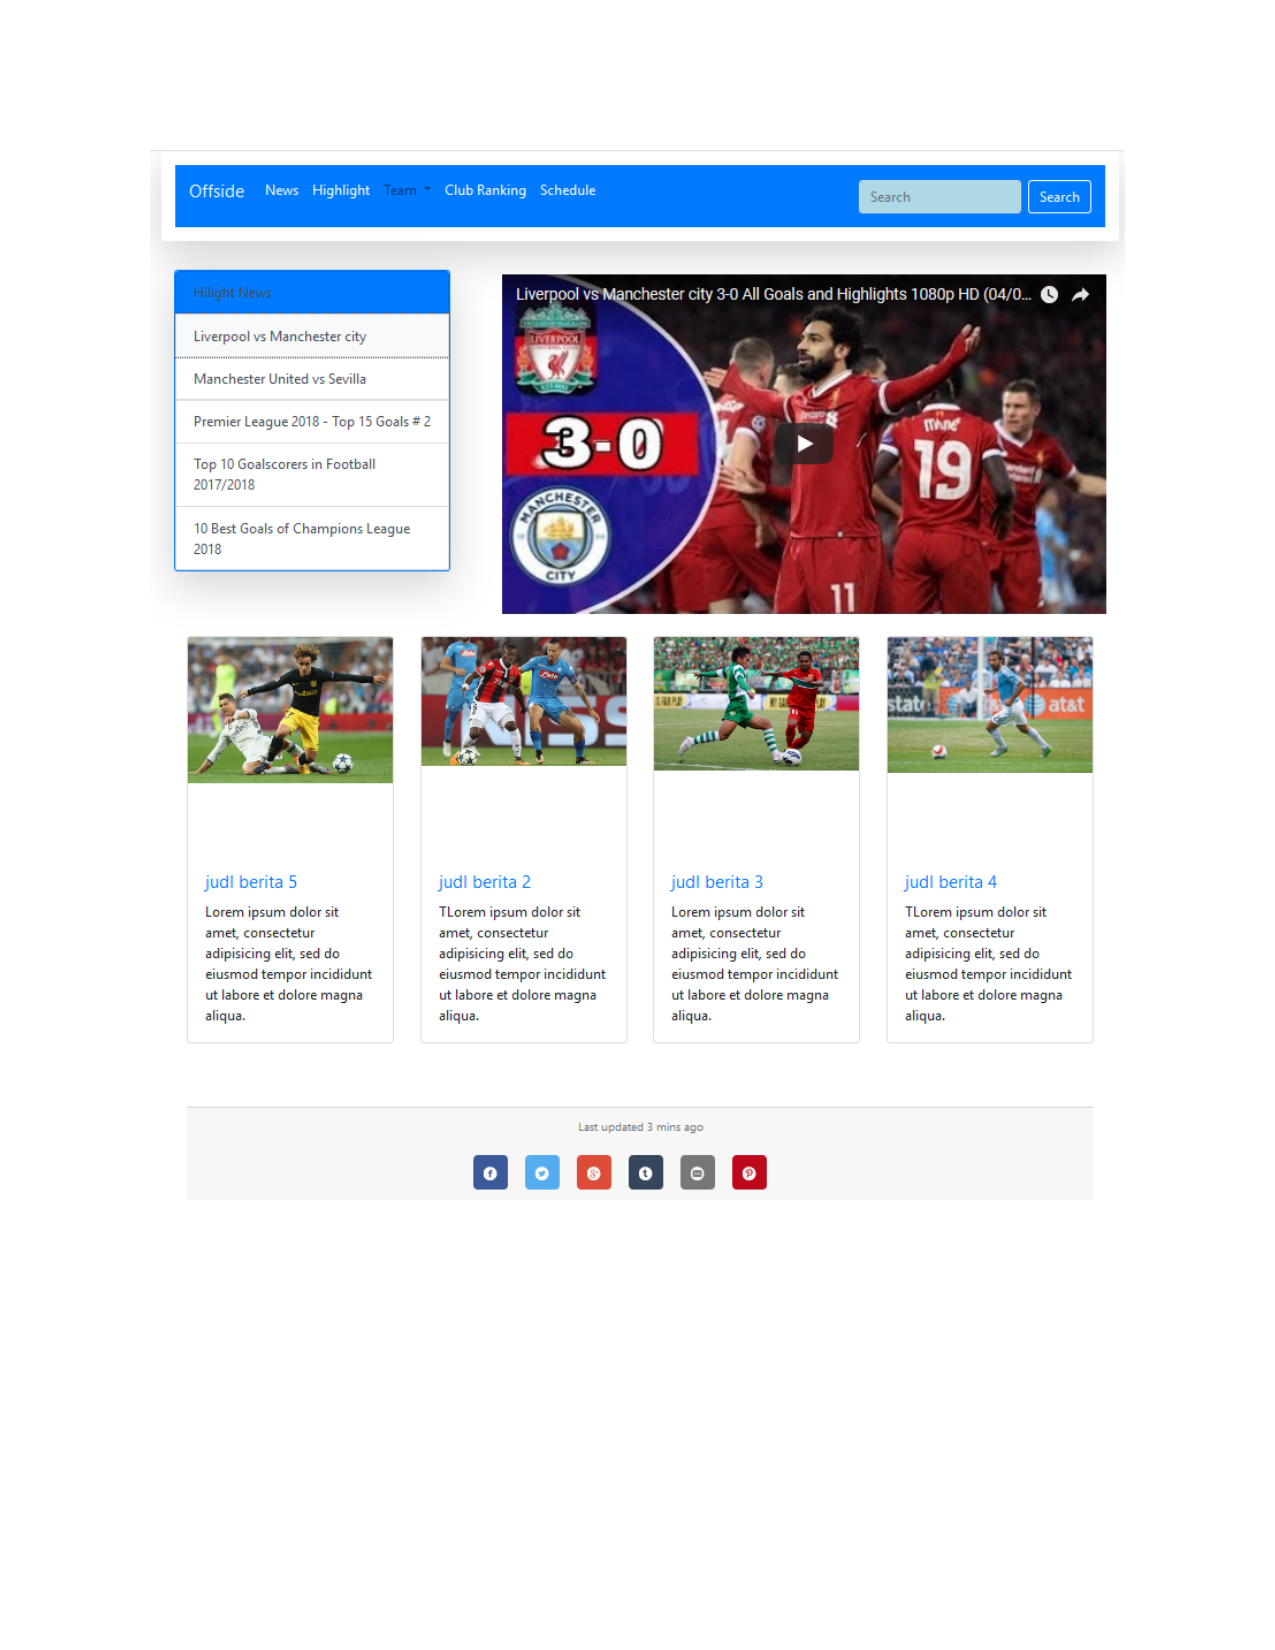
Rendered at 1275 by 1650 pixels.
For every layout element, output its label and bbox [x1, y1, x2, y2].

picture [150, 150, 1125, 1200]
